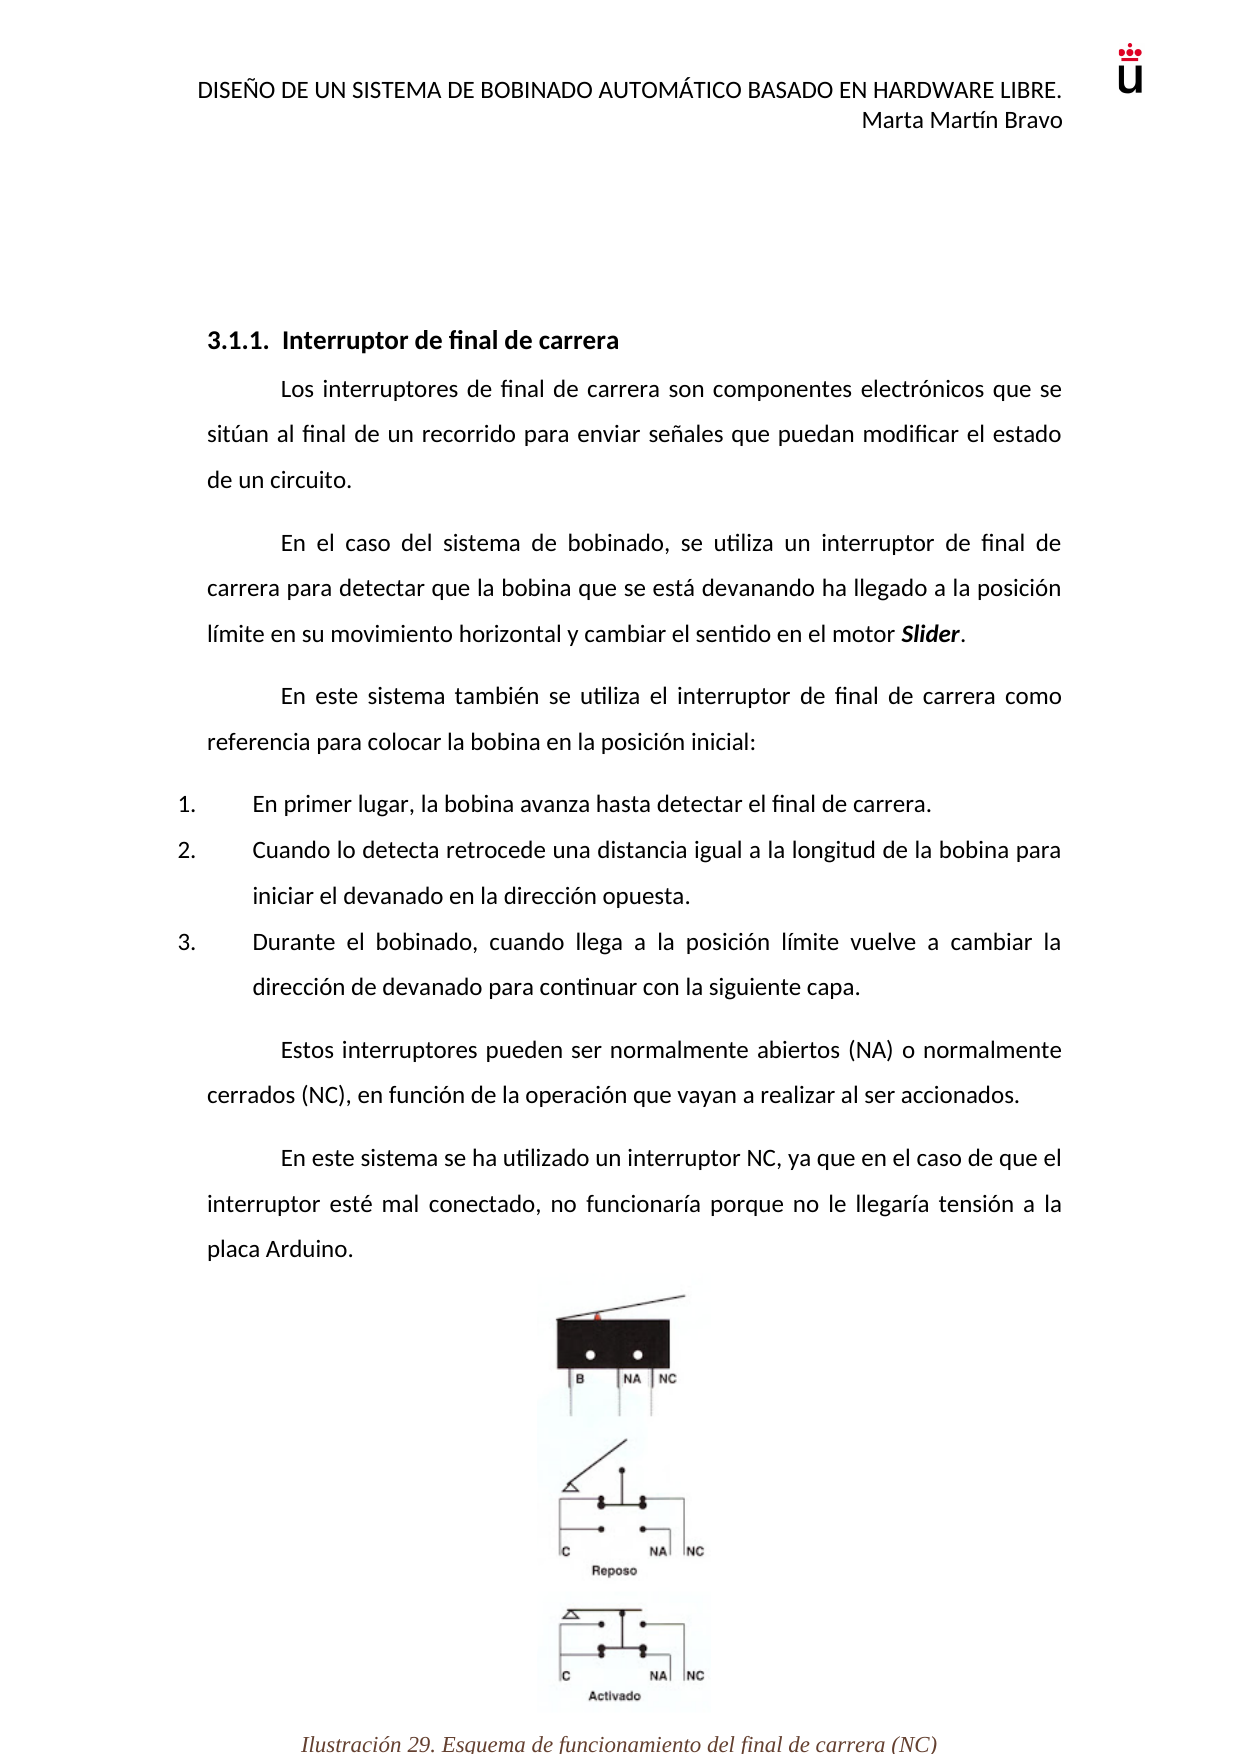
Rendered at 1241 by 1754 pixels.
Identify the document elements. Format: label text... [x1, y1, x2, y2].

text Estos interruptores pueden ser normalmente abiertos (NA) o normalmente cerrados (NC), en función de la operación que vayan a realizar al ser accionados. [207, 1034, 1063, 1110]
picture [1118, 43, 1146, 95]
list Cuando lo detecta retrocede una distancia igual a la longitud de la bobina para iniciar el devanado en la dirección opuesta. [177, 834, 1063, 911]
list En primer lugar, la bobina avanza hasta detectar el final de carrera. [177, 789, 1063, 819]
text En este sistema también se utiliza el interruptor de final de carrera como referencia para colocar la bobina en la posición inicial: [207, 681, 1063, 757]
list Durante el bobinado, cuando llega a la posición límite vuelve a cambiar la dirección de devanado para continuar con la siguiente capa. [177, 926, 1063, 1002]
picture [537, 1267, 711, 1718]
text En este sistema se ha utilizado un interruptor NC, ya que en el caso de que el interruptor esté mal conectado, no funcionaría porque no le llegaría tensión a la placa Arduino. [207, 1142, 1063, 1264]
text Los interruptores de final de carrera son componentes electrónicos que se sitúan al final de un recorrido para enviar señales que puedan modificar el estado de un circuito. [207, 373, 1063, 495]
text En el caso del sistema de bobinado, se utiliza un interruptor de final de carrera para detectar que la bobina que se está devanando ha llegado a la posición límite en su movimiento horizontal y cambiar el sentido en el motor Slider. [207, 527, 1063, 649]
subtitle Interruptor de final de carrera [207, 323, 1063, 356]
